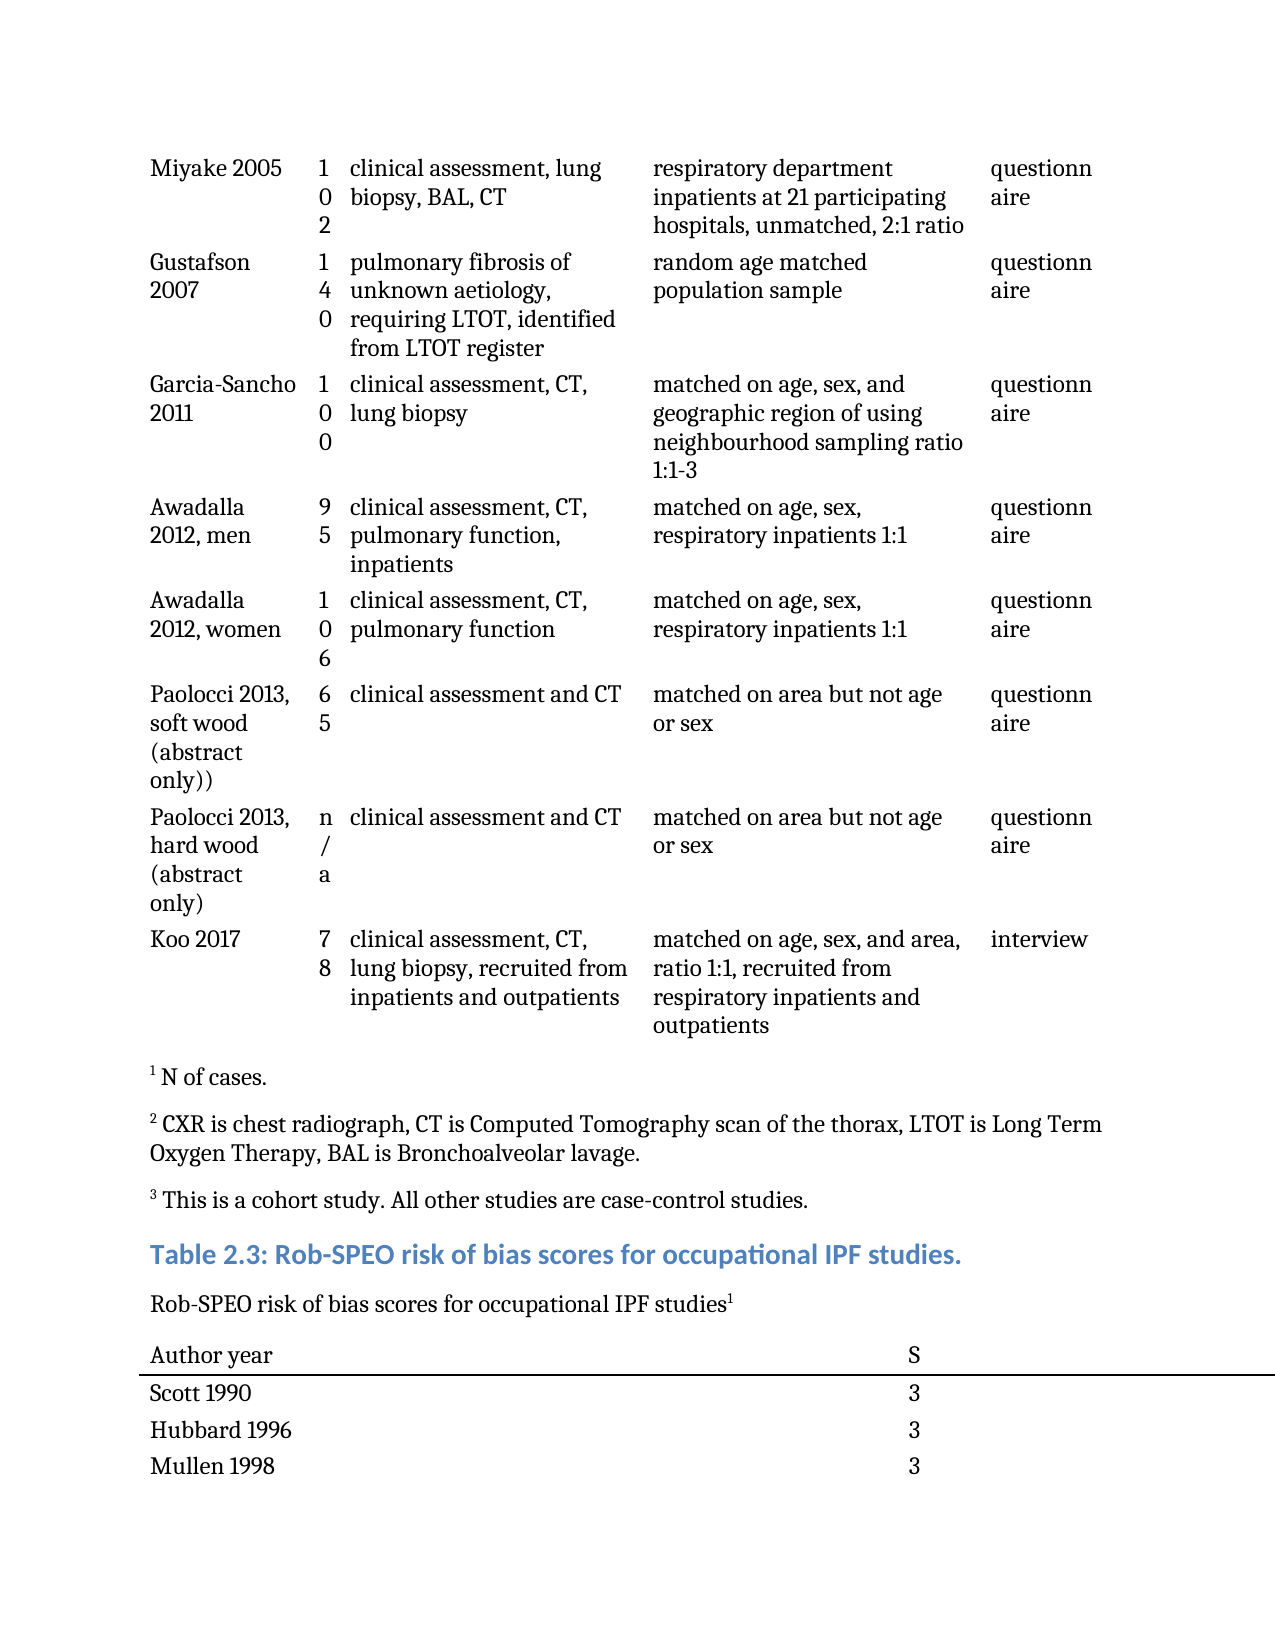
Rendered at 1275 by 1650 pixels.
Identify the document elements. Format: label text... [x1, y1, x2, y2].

table_cell matched on area but not age or sex [642, 799, 979, 921]
table_cell Hubbard 1996 [139, 1412, 897, 1448]
table_cell Garcia-Sancho 2011 [139, 366, 308, 489]
table_cell matched on age, sex, respiratory inpatients 1:1 [642, 489, 979, 582]
table_cell Paolocci 2013, hard wood (abstract only) [139, 799, 308, 921]
table_cell questionnaire [979, 150, 1114, 244]
table_cell 106 [308, 583, 338, 676]
table_cell clinical assessment and CT [339, 799, 642, 921]
table_cell interview [979, 921, 1114, 1044]
table_cell Scott 1990 [139, 1376, 897, 1412]
table_cell 3 [897, 1376, 1275, 1412]
table_cell 65 [308, 676, 338, 799]
table_cell 95 [308, 489, 338, 582]
table_cell n/a [308, 799, 338, 921]
table_cell 3 [897, 1448, 1275, 1484]
table_cell random age matched population sample [642, 244, 979, 366]
table_cell Koo 2017 [139, 921, 308, 1044]
table_cell 140 [308, 244, 338, 366]
table_cell questionnaire [979, 799, 1114, 921]
table_cell clinical assessment, CT, pulmonary function [339, 583, 642, 676]
table_cell 3 [897, 1412, 1275, 1448]
text 3 This is a cohort study. All other studies are case-control studies. [150, 1186, 1125, 1215]
table_cell clinical assessment, CT, pulmonary function, inpatients [339, 489, 642, 582]
table_cell clinical assessment, lung biopsy, BAL, CT [339, 150, 642, 244]
table_cell 78 [308, 921, 338, 1044]
table_cell Awadalla 2012, women [139, 583, 308, 676]
table_cell Miyake 2005 [139, 150, 308, 244]
text 2 CXR is chest radiograph, CT is Computed Tomography scan of the thorax, LTOT is Long Term Oxygen Therapy, BAL is Bronchoalveolar lavage. [150, 1110, 1125, 1167]
text Rob-SPEO risk of bias scores for occupational IPF studies1 [150, 1290, 1125, 1319]
table_cell Mullen 1998 [139, 1448, 897, 1484]
table_cell respiratory department inpatients at 21 participating hospitals, unmatched, 2:1 ratio [642, 150, 979, 244]
table_cell questionnaire [979, 366, 1114, 489]
table_cell pulmonary fibrosis of unknown aetiology, requiring LTOT, identified from LTOT register [339, 244, 642, 366]
table_header S [897, 1338, 1275, 1374]
table_cell questionnaire [979, 489, 1114, 582]
table_cell matched on area but not age or sex [642, 676, 979, 799]
table_cell matched on age, sex, and area, ratio 1:1, recruited from respiratory inpatients and outpatients [642, 921, 979, 1044]
table_cell matched on age, sex, and geographic region of using neighbourhood sampling ratio 1:1-3 [642, 366, 979, 489]
table_cell 100 [308, 366, 338, 489]
table_cell questionnaire [979, 244, 1114, 366]
table_cell questionnaire [979, 676, 1114, 799]
table_cell clinical assessment, CT, lung biopsy, recruited from inpatients and outpatients [339, 921, 642, 1044]
table_cell Gustafson 2007 [139, 244, 308, 366]
table_cell questionnaire [979, 583, 1114, 676]
table_cell Paolocci 2013, soft wood (abstract only)) [139, 676, 308, 799]
table_cell clinical assessment and CT [339, 676, 642, 799]
text 1 N of cases. [150, 1062, 1125, 1091]
table_header Author year [139, 1338, 897, 1374]
table_cell Awadalla 2012, men [139, 489, 308, 582]
table_cell matched on age, sex, respiratory inpatients 1:1 [642, 583, 979, 676]
subtitle Table 2.3: Rob-SPEO risk of bias scores for occupational IPF studies. [150, 1236, 1125, 1271]
table_cell 102 [308, 150, 338, 244]
table_cell clinical assessment, CT, lung biopsy [339, 366, 642, 489]
